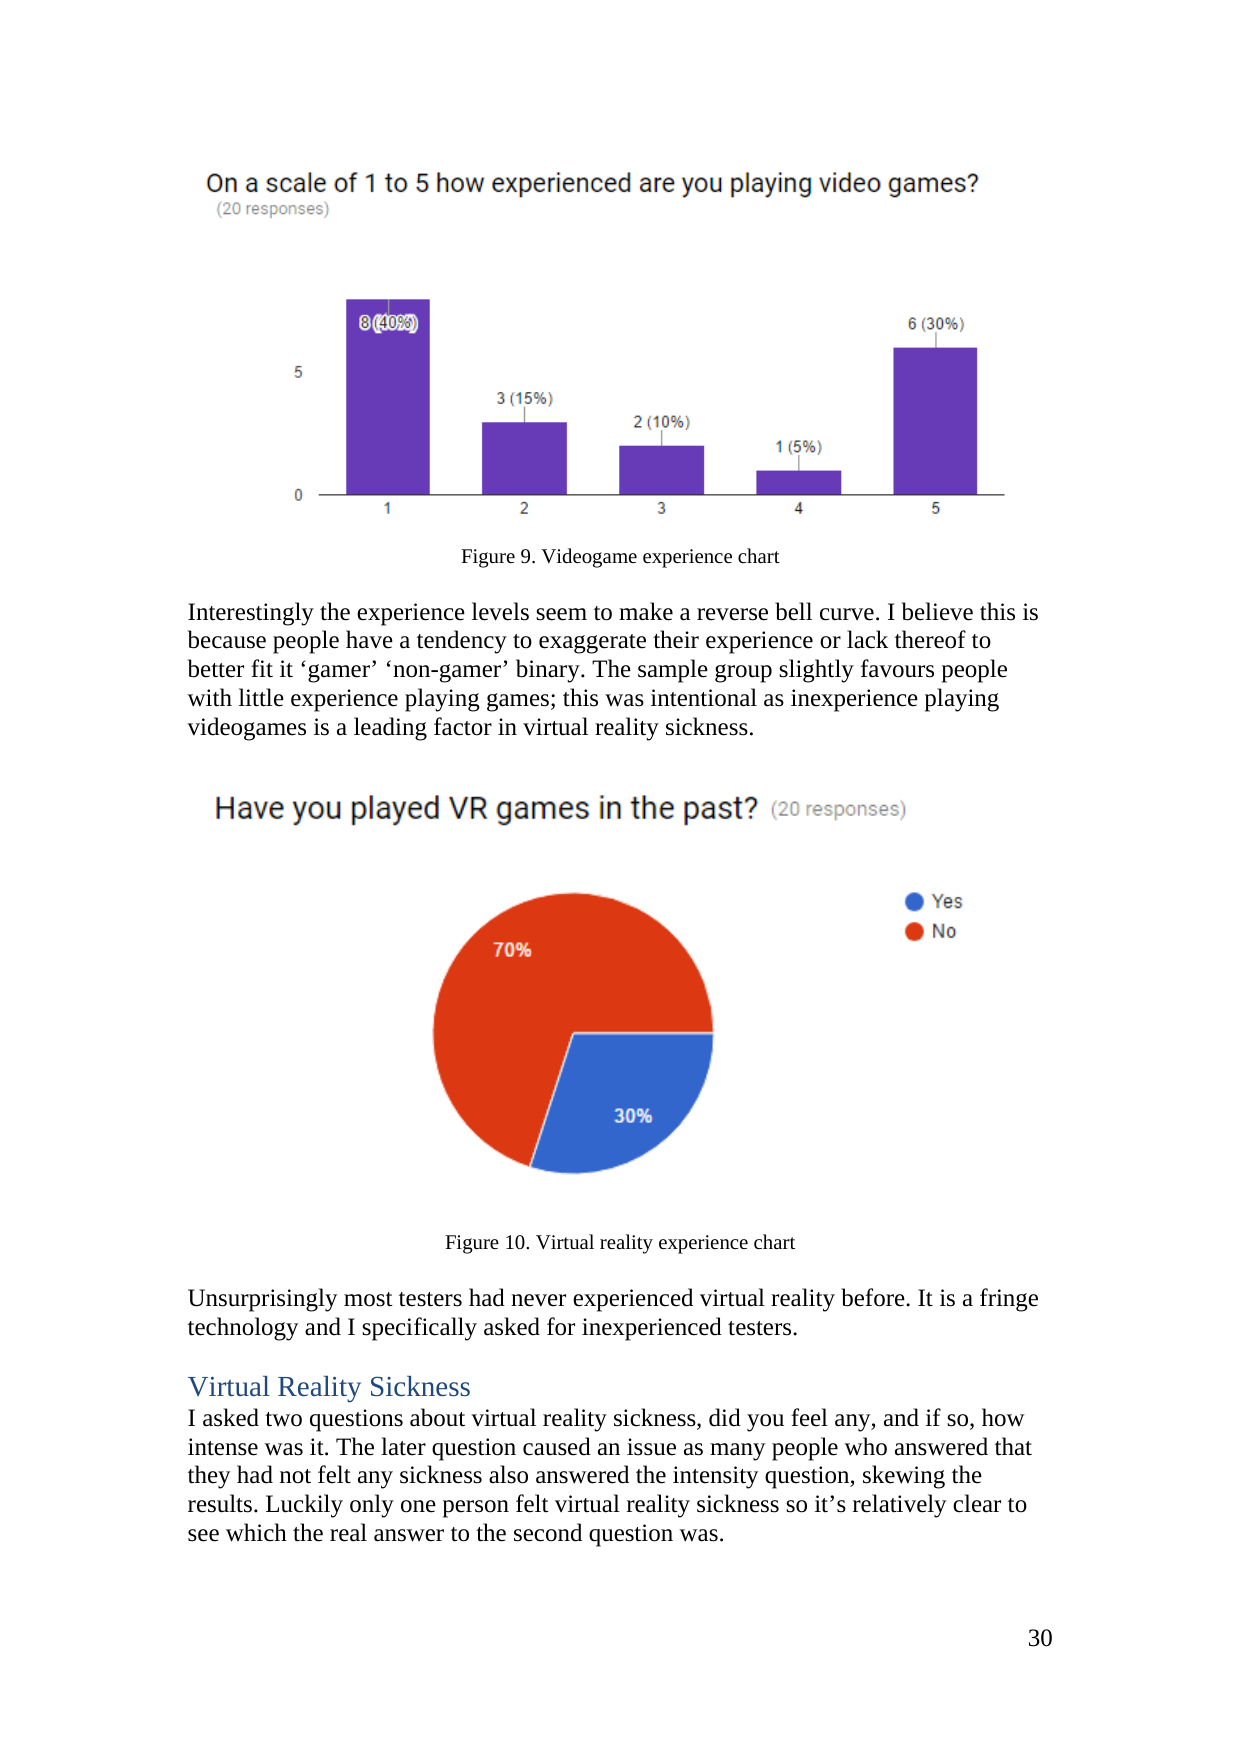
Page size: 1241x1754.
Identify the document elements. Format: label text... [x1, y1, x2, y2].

subtitle Unsurprisingly most testers had never experienced virtual reality before. It is a fringe technology and I specifically asked for inexperienced testers. [187, 1283, 1053, 1341]
subtitle Interestingly the experience levels seem to make a reverse bell curve. I believe this is because people have a tendency to exaggerate their experience or lack thereof to better fit it ‘gamer’ ‘non-gamer’ binary. The sample group slightly favours people with little experience playing games; this was intentional as inexperience playing videogames is a leading factor in virtual reality sickness. [187, 597, 1053, 741]
subtitle I asked two questions about virtual reality sickness, did you feel any, and if so, how intense was it. The later question caused an issue as many people who answered that they had not felt any sickness also answered the intensity question, skewing the results. Luckily only one person felt virtual reality sickness so it’s relatively clear to see which the real answer to the second question was. [187, 1403, 1053, 1547]
subtitle Figure 10. Virtual reality experience chart [187, 1230, 1053, 1254]
subtitle Figure 9. Videogame experience chart [187, 544, 1053, 568]
subtitle Virtual Reality Sickness [187, 1369, 1053, 1403]
picture [187, 769, 1029, 1231]
picture [187, 150, 1053, 544]
